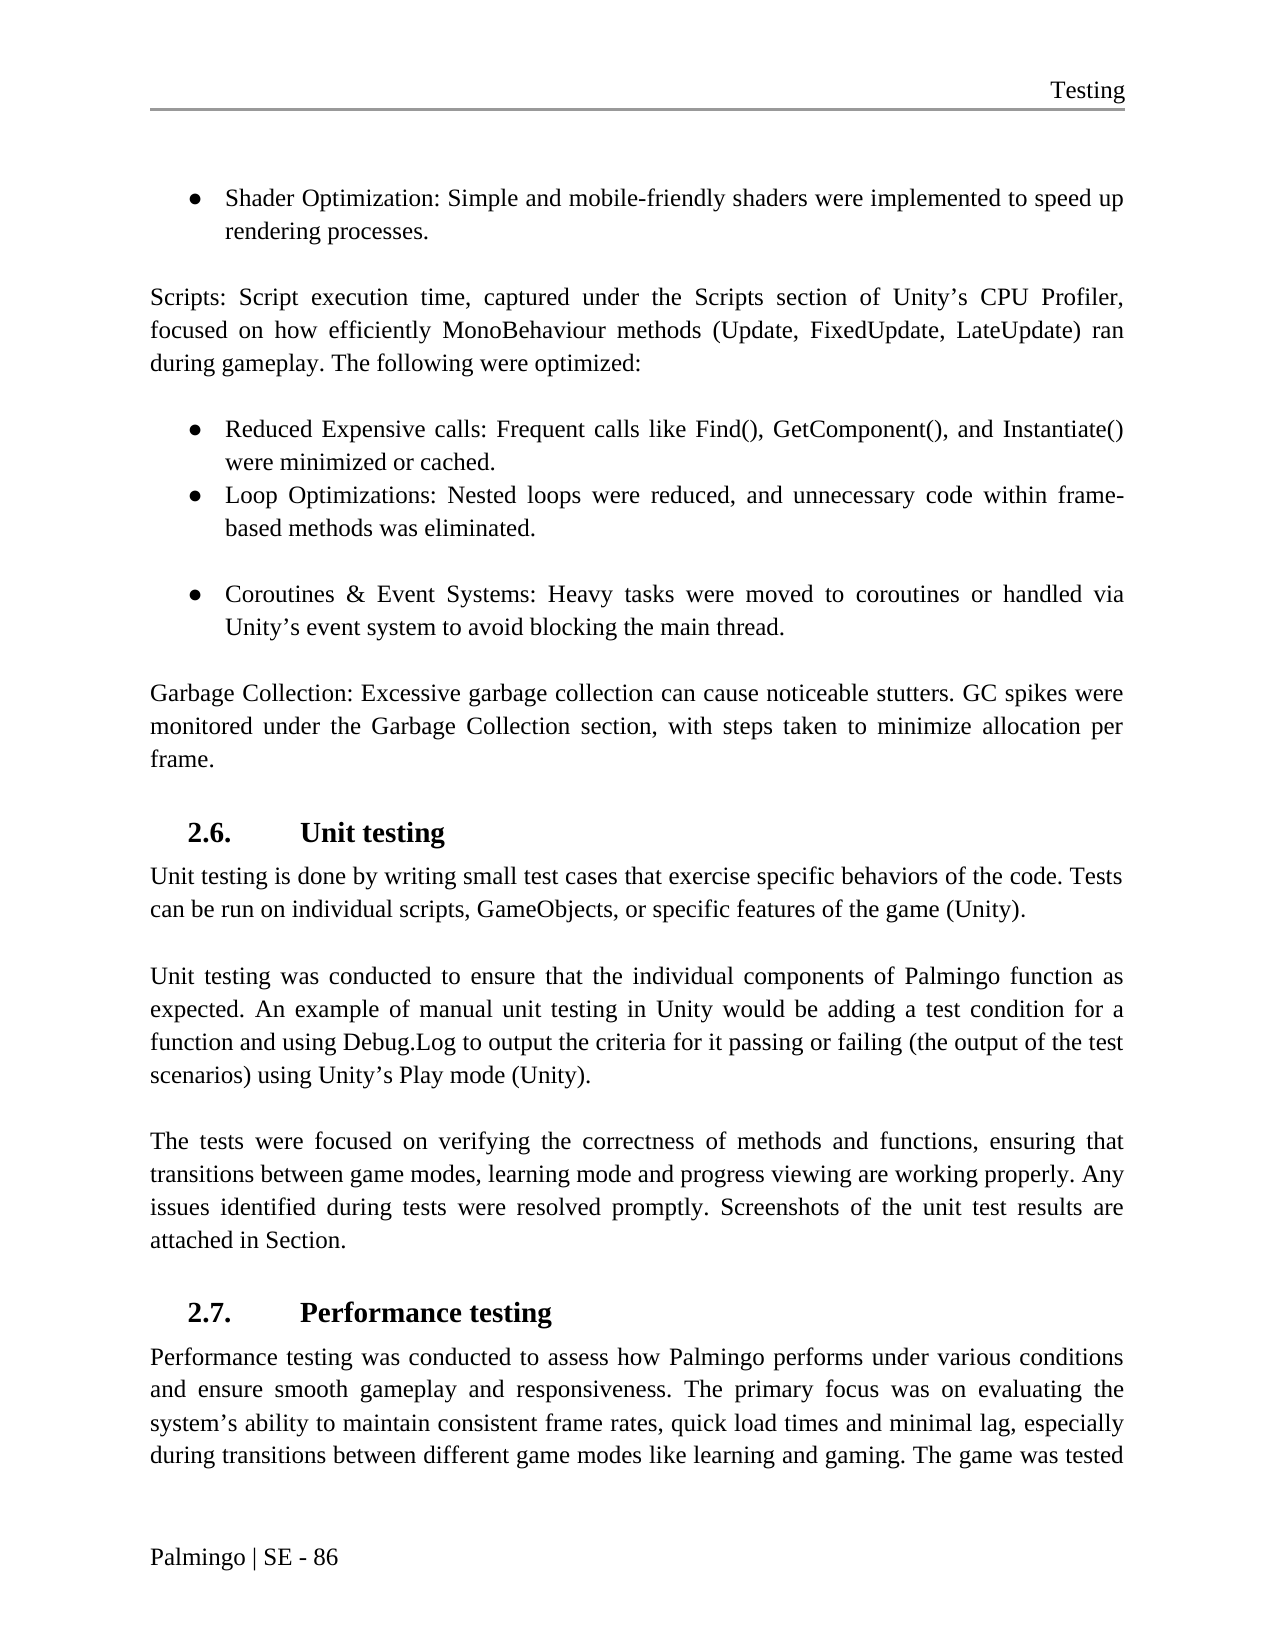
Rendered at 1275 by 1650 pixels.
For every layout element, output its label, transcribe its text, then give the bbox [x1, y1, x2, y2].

text Unit testing is done by writing small test cases that exercise specific behaviors of the code. Tests can be run on individual scripts, GameObjects, or specific features of the game (Unity). [150, 861, 1125, 923]
text Unit testing was conducted to ensure that the individual components of Palmingo function as expected. An example of manual unit testing in Unity would be adding a test condition for a function and using Debug.Log to output the criteria for it passing or failing (the output of the test scenarios) using Unity’s Play mode (Unity). [150, 961, 1125, 1089]
subtitle Unit testing [187, 815, 1125, 848]
text Scripts: Script execution time, captured under the Scripts section of Unity’s CPU Profiler, focused on how efficiently MonoBehaviour methods (Update, FixedUpdate, LateUpdate) ran during gameplay. The following were optimized: [150, 282, 1125, 377]
list Shader Optimization: Simple and mobile-friendly shaders were implemented to speed up rendering processes. [187, 183, 1125, 245]
text Garbage Collection: Excessive garbage collection can cause noticeable stutters. GC spikes were monitored under the Garbage Collection section, with steps taken to minimize allocation per frame. [150, 678, 1125, 773]
text The tests were focused on verifying the correctness of methods and functions, ensuring that transitions between game modes, learning mode and progress viewing are working properly. Any issues identified during tests were resolved promptly. Screenshots of the unit test results are attached in Section. [150, 1126, 1125, 1254]
subtitle Performance testing [187, 1296, 1125, 1329]
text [150, 1342, 1125, 1469]
list Loop Optimizations: Nested loops were reduced, and unnecessary code within frame-based methods was eliminated. [187, 480, 1125, 542]
list Coroutines & Event Systems: Heavy tasks were moved to coroutines or handled via Unity’s event system to avoid blocking the main thread. [187, 579, 1125, 641]
list Reduced Expensive calls: Frequent calls like Find(), GetComponent(), and Instantiate() were minimized or cached. [187, 414, 1125, 476]
